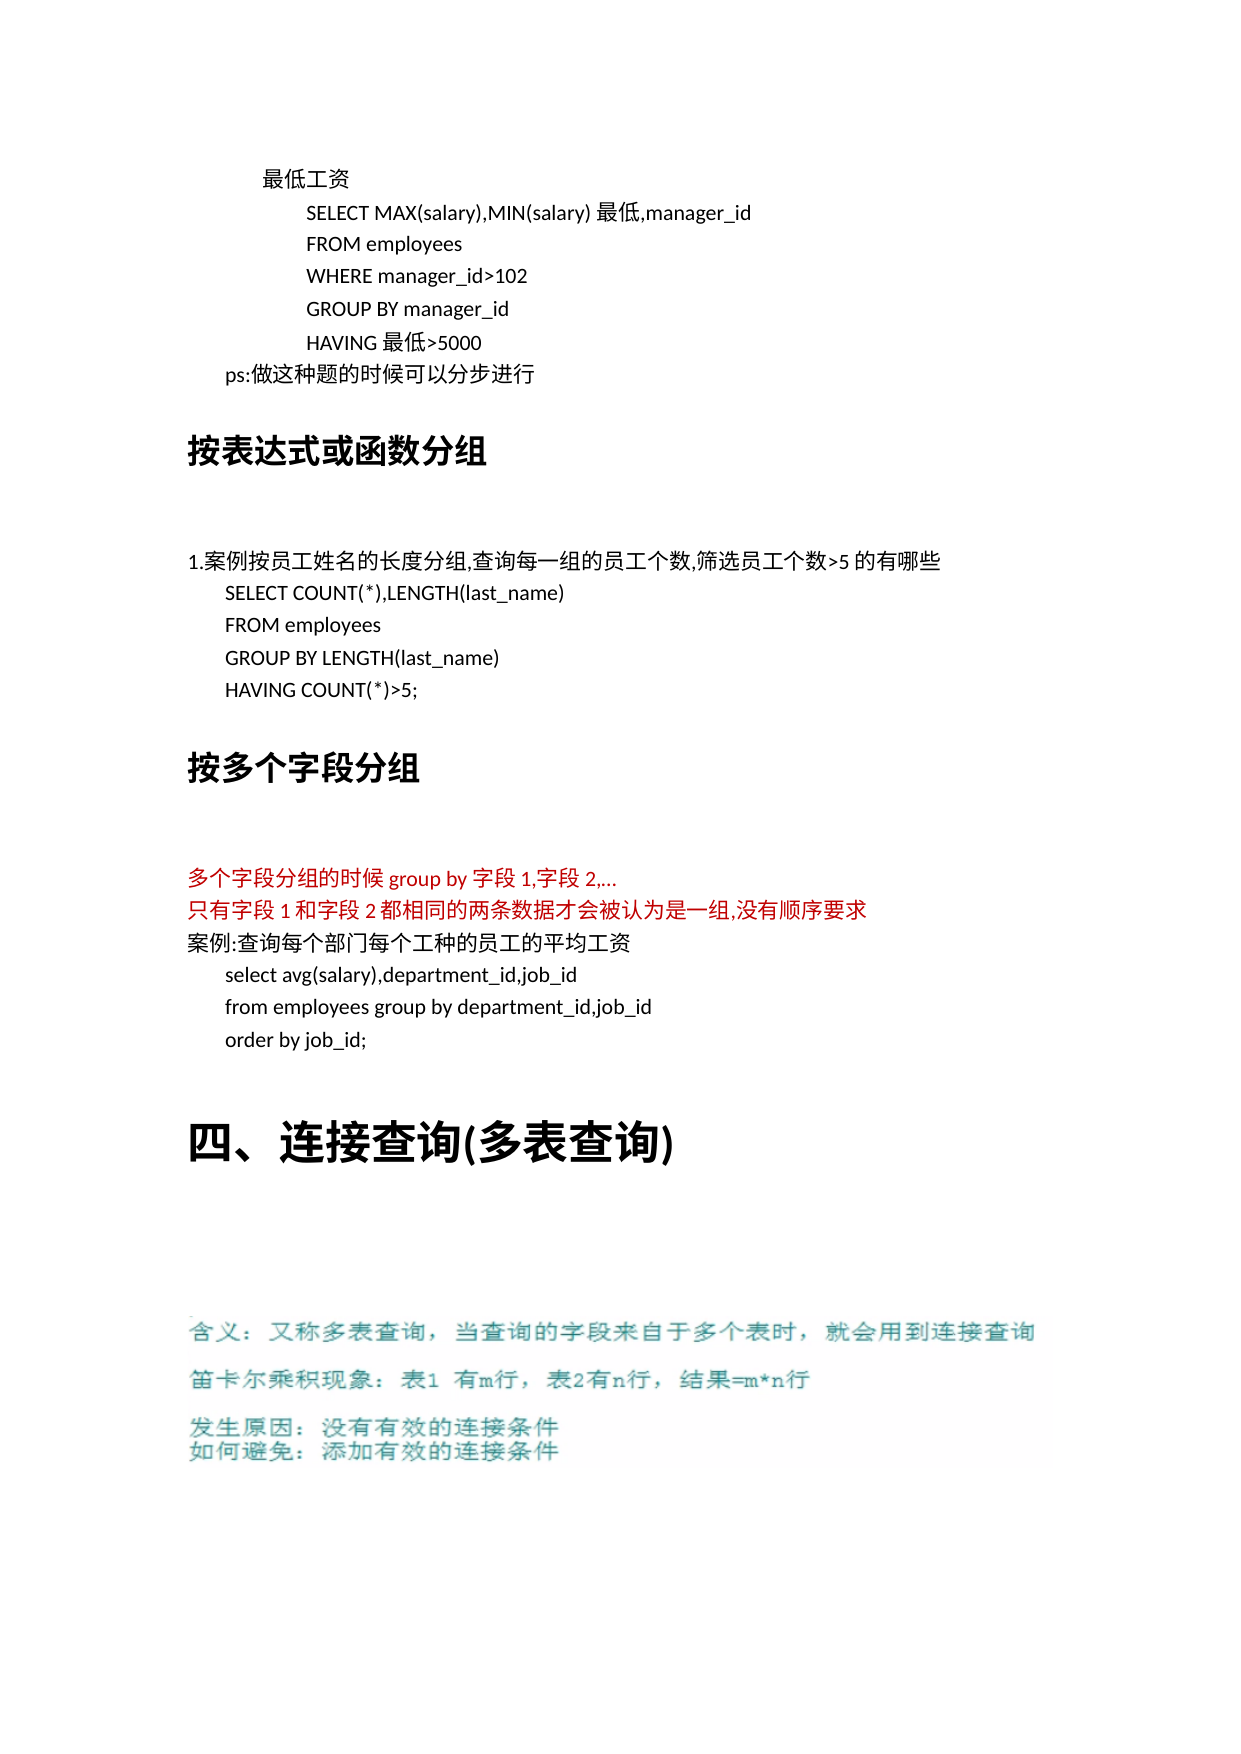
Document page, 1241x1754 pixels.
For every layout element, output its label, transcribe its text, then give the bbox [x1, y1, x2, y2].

text from employees group by department_id,job_id [225, 991, 1053, 1023]
text 1.案例按员工姓名的长度分组,查询每一组的员工个数,筛选员工个数>5的有哪些 [187, 544, 1053, 576]
text 只有字段1和字段2都相同的两条数据才会被认为是一组,没有顺序要求 [187, 893, 1053, 926]
subtitle 四、连接查询(多表查询) [187, 1091, 1053, 1188]
text HAVING COUNT(*)>5; [225, 674, 1053, 706]
list WHERE manager_id>102 [262, 259, 1053, 292]
subtitle 按表达式或函数分组 [187, 417, 1053, 482]
text SELECT COUNT(*),LENGTH(last_name) [225, 576, 1053, 609]
text FROM employees [225, 609, 1053, 641]
text GROUP BY LENGTH(last_name) [225, 641, 1053, 674]
text select avg(salary),department_id,job_id [225, 958, 1053, 991]
list GROUP BY manager_id [262, 292, 1053, 324]
text 多个字段分组的时候group by 字段1,字段2,… [187, 861, 1053, 893]
picture [187, 1316, 1053, 1468]
list FROM employees [262, 227, 1053, 259]
list HAVING 最低>5000 [294, 324, 1053, 357]
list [225, 162, 1053, 194]
subtitle 按多个字段分组 [187, 733, 1053, 798]
text ps:做这种题的时候可以分步进行 [225, 357, 1053, 389]
list SELECT MAX(salary),MIN(salary) 最低,manager_id [262, 194, 1053, 227]
text order by job_id; [225, 1023, 1053, 1056]
text 案例:查询每个部门每个工种的员工的平均工资 [187, 926, 1053, 958]
